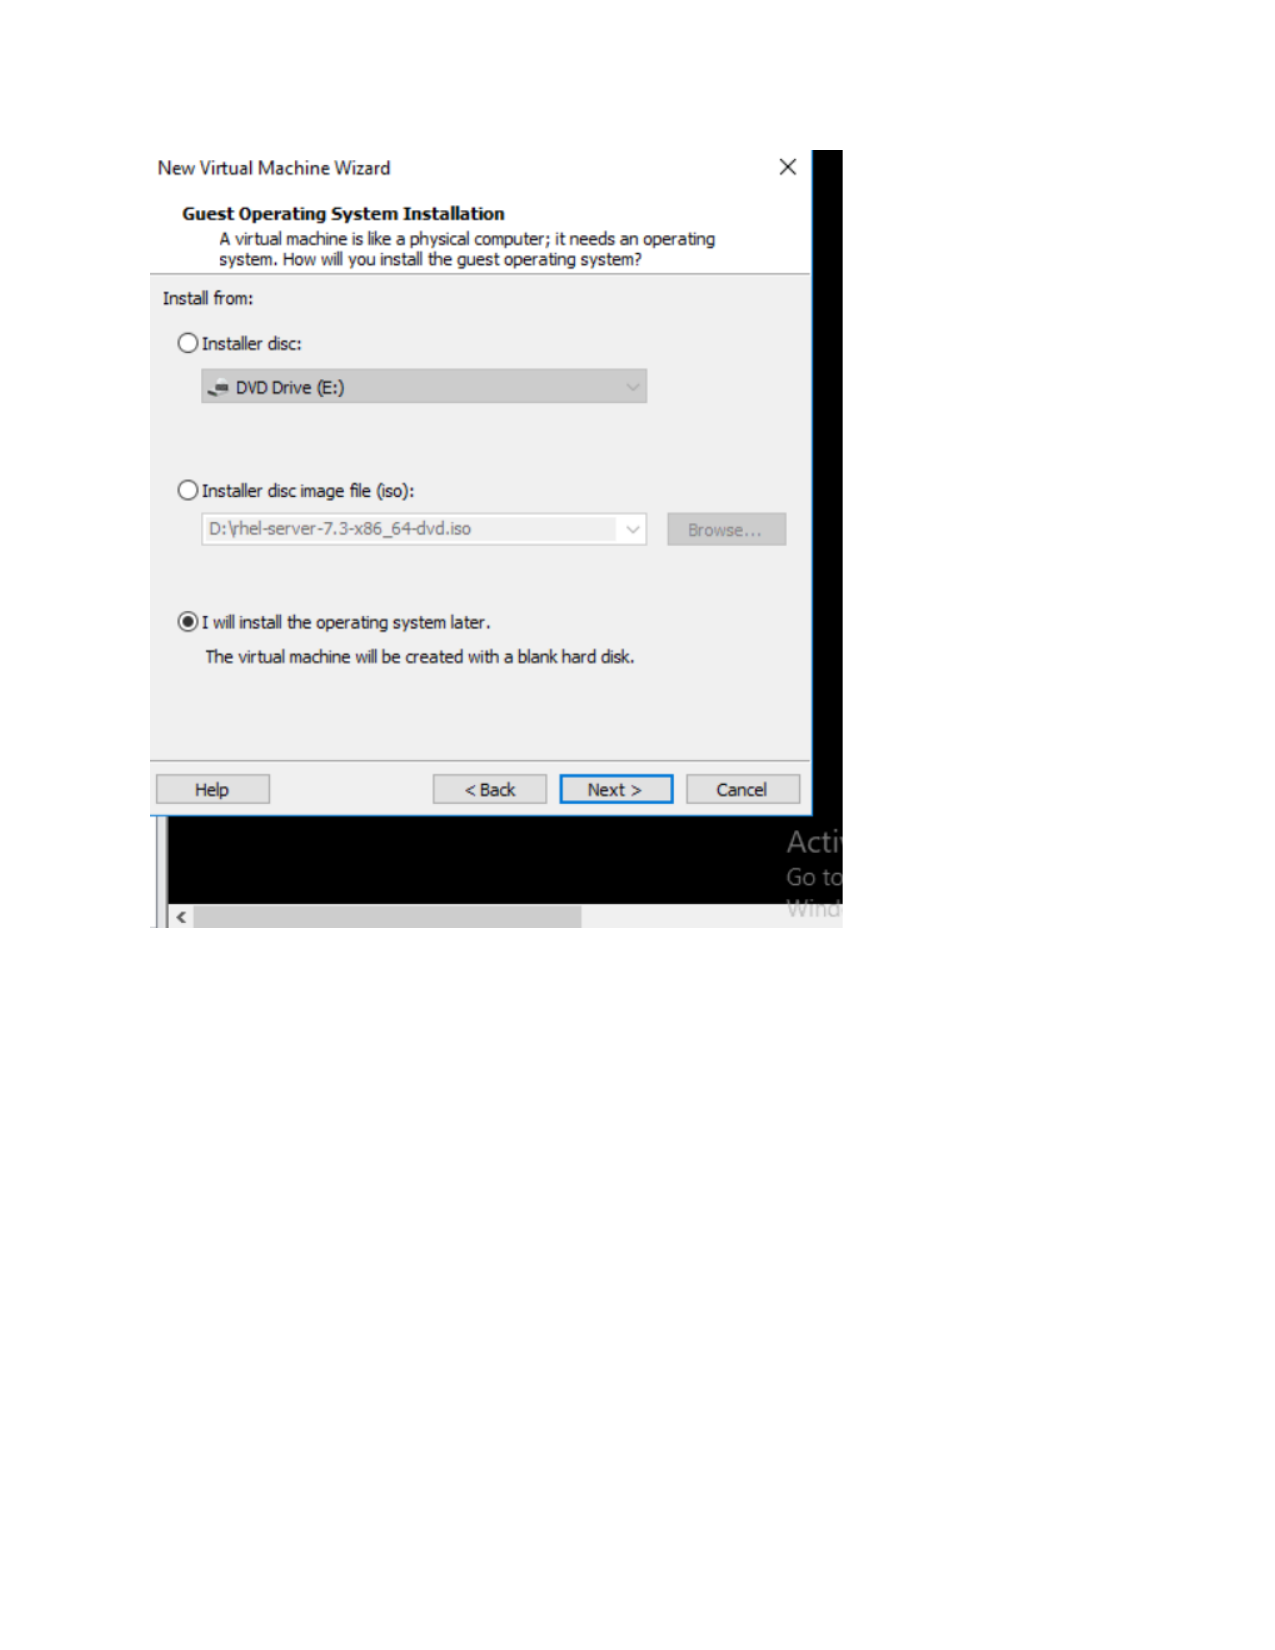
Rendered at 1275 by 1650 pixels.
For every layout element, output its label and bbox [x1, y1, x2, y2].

picture [150, 150, 843, 928]
